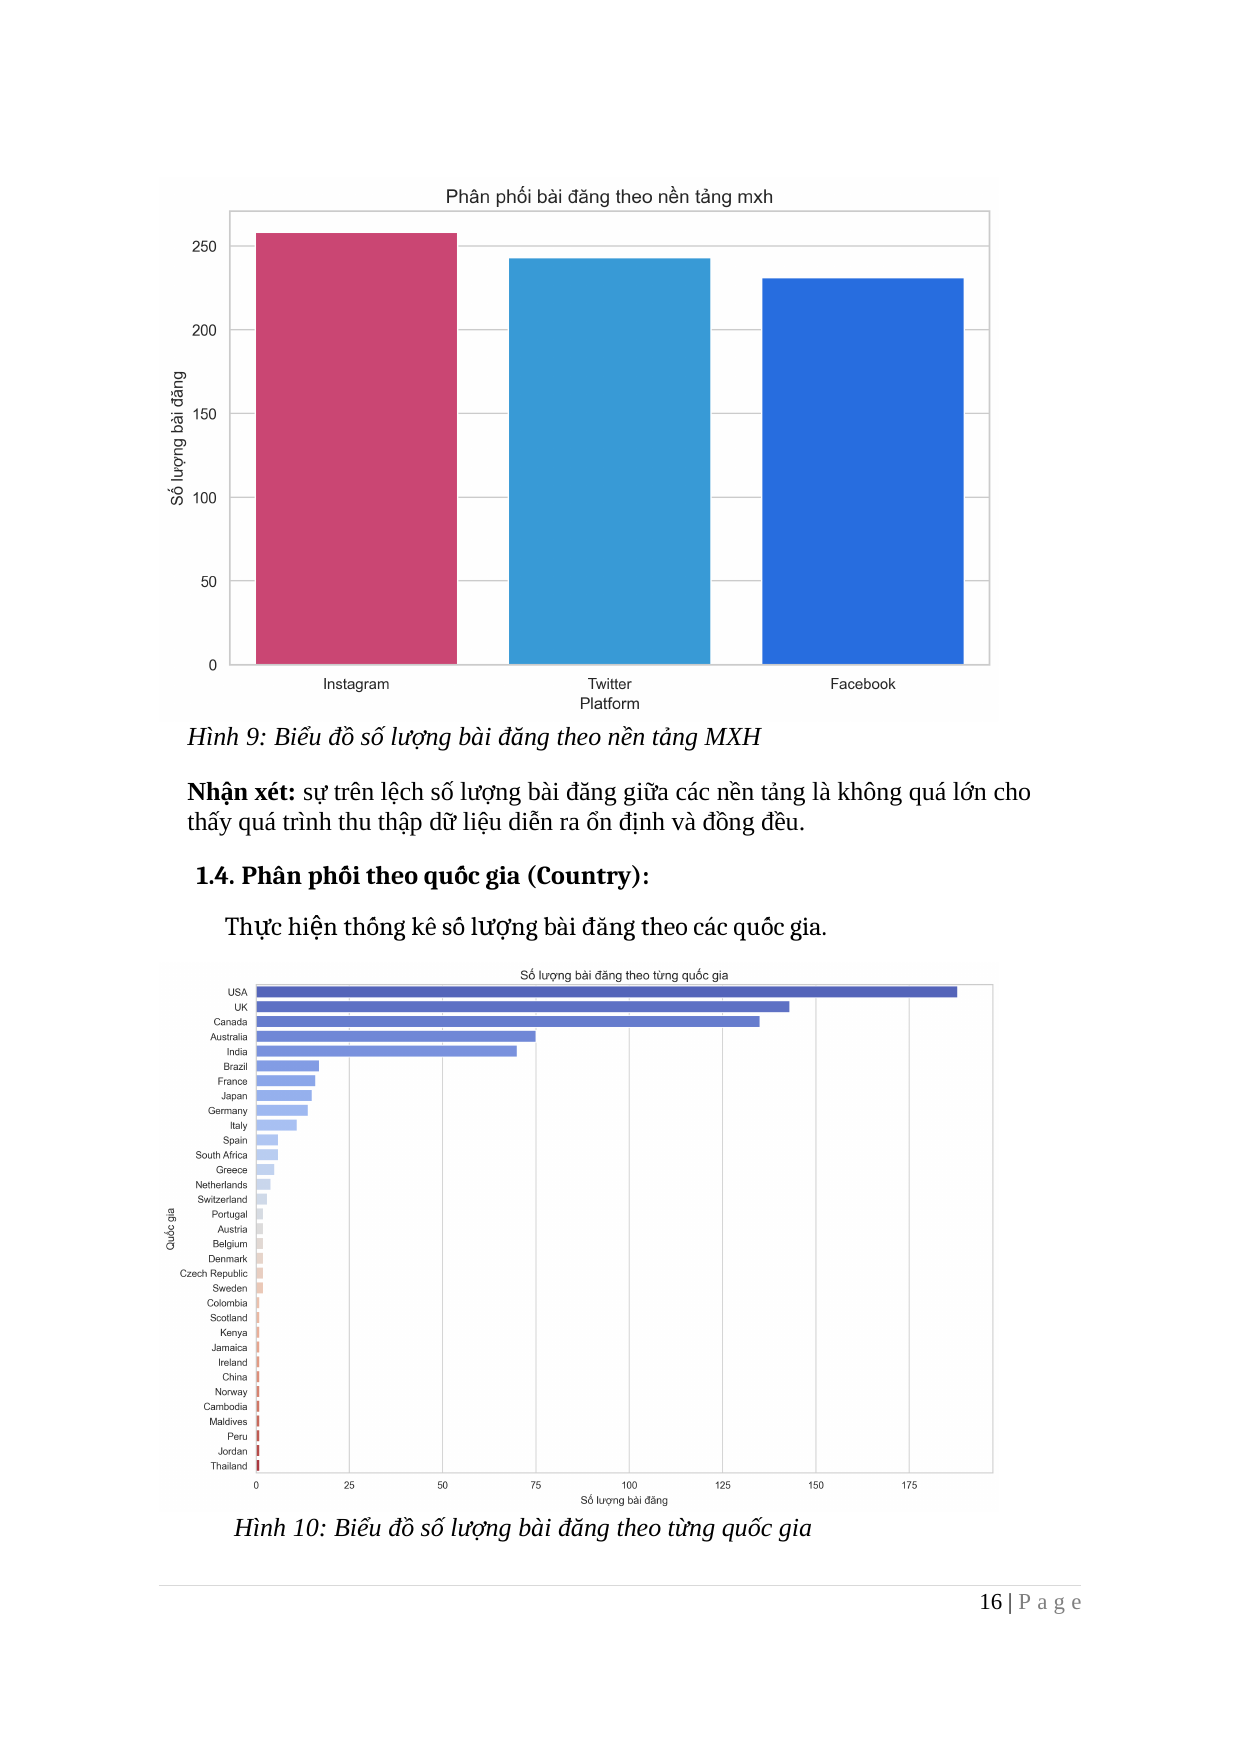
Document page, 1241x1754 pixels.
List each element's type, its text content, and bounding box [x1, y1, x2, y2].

picture [158, 177, 999, 722]
text Nhận xét: sự trên lệch số lượng bài đăng giữa các nền tảng là không quá lớn cho thấy quá trình thu thập dữ liệu diễn ra ổn định và đồng đều. [187, 776, 1081, 836]
list Phân phối theo quốc gia (Country): [196, 861, 1081, 891]
text Hình 10: Biểu đồ số lượng bài đăng theo từng quốc gia [159, 1512, 1081, 1542]
text Hình 9: Biểu đồ số lượng bài đăng theo nền tảng MXH [159, 721, 1081, 751]
text Thực hiện thống kê số lượng bài đăng theo các quốc gia. [224, 912, 1081, 942]
picture [158, 962, 999, 1512]
